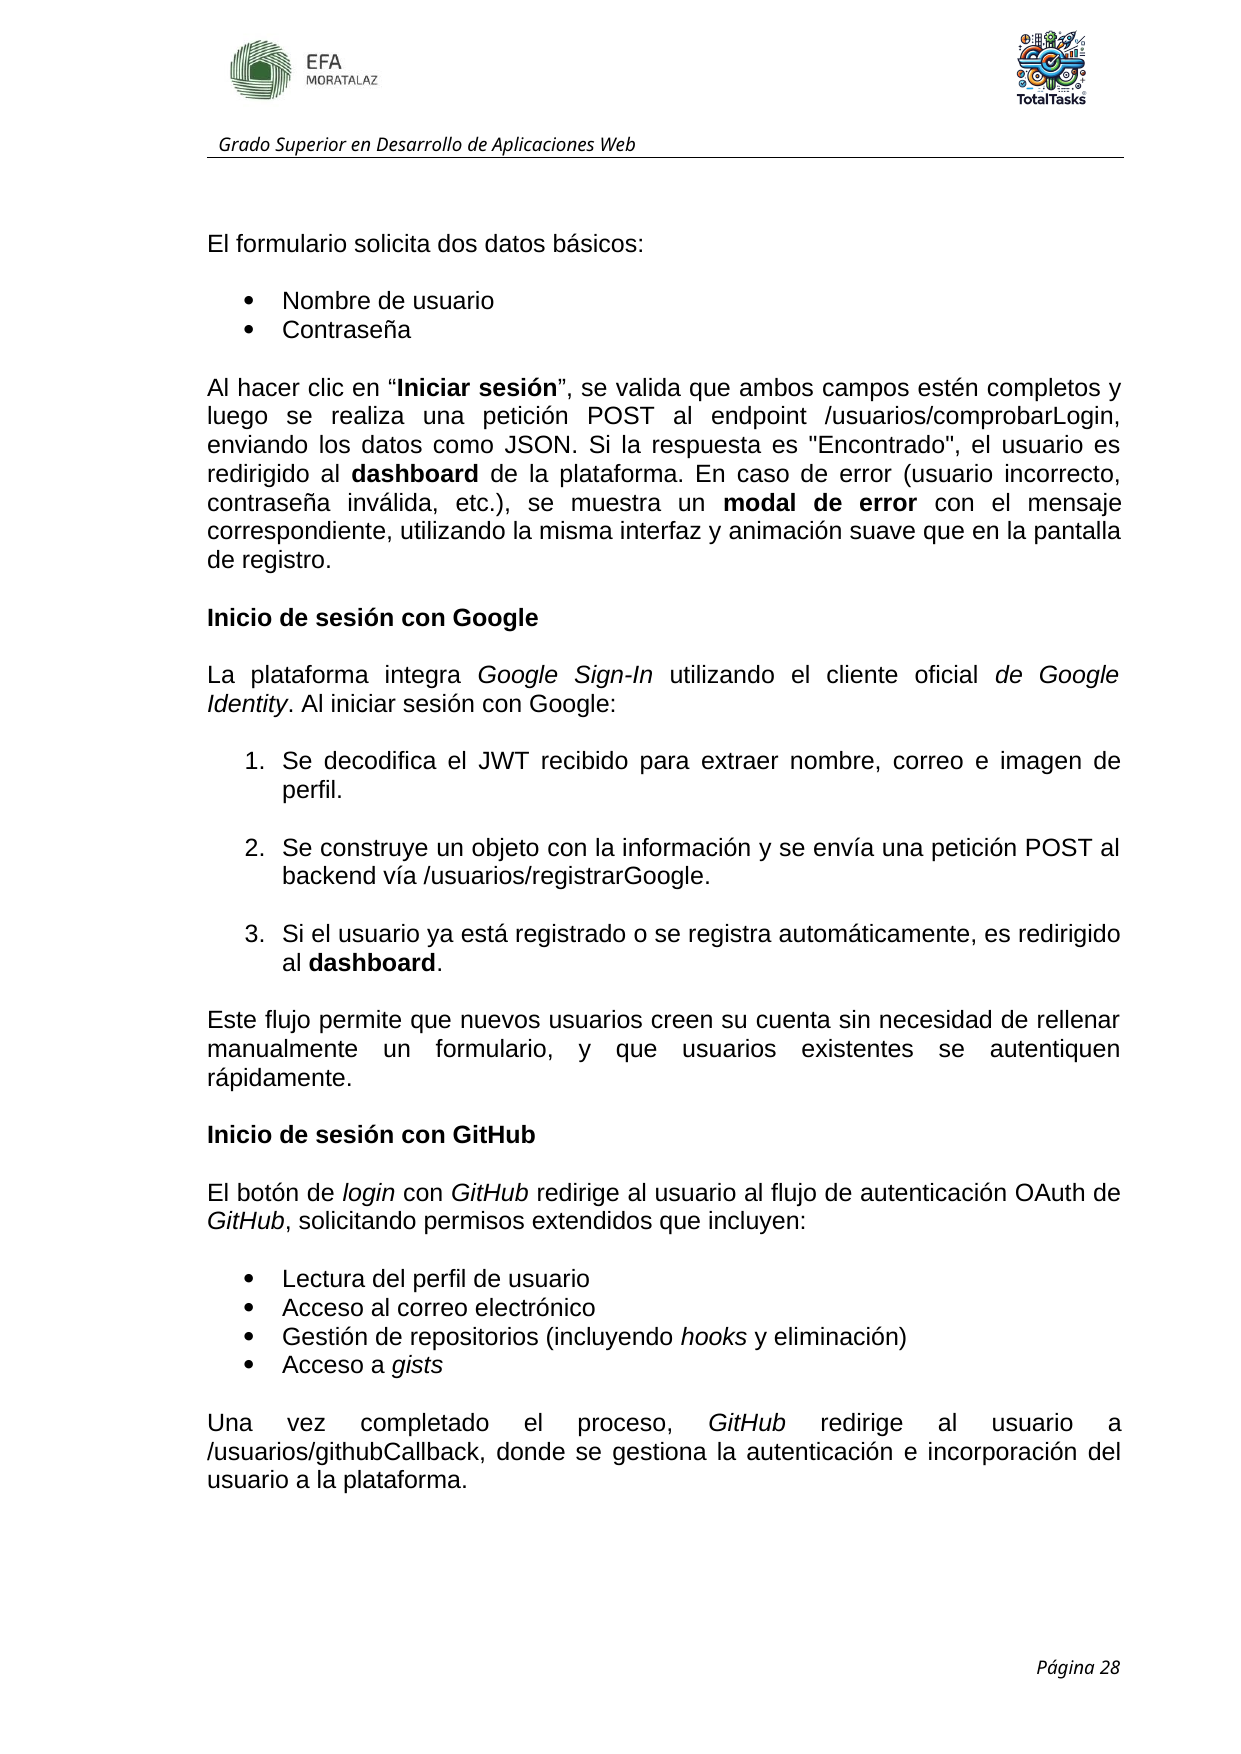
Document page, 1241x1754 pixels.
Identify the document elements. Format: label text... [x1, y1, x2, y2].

list Se decodifica el JWT recibido para extraer nombre, correo e imagen de perfil. [244, 746, 1122, 804]
text El botón de login con GitHub redirige al usuario al flujo de autenticación OAuth de GitHub, solicitando permisos extendidos que incluyen: [207, 1178, 1122, 1235]
list Gestión de repositorios (incluyendo hooks y eliminación) [244, 1322, 1122, 1350]
text Este flujo permite que nuevos usuarios creen su cuenta sin necesidad de rellenar manualmente un formulario, y que usuarios existentes se autentiquen rápidamente. [207, 1005, 1122, 1091]
text Inicio de sesión con GitHub [207, 1120, 1122, 1149]
text Una vez completado el proceso, GitHub redirige al usuario a /usuarios/githubCallback, donde se gestiona la autenticación e incorporación del usuario a la plataforma. [207, 1408, 1122, 1494]
picture [1000, 18, 1103, 120]
text Inicio de sesión con Google [207, 603, 1122, 631]
list Se construye un objeto con la información y se envía una petición POST al backend vía /usuarios/registrarGoogle. [244, 833, 1122, 890]
list Si el usuario ya está registrado o se registra automáticamente, es redirigido al dashboard. [244, 919, 1122, 976]
list Nombre de usuario [244, 286, 1122, 315]
list Acceso a gists [244, 1350, 1122, 1379]
list Acceso al correo electrónico [244, 1293, 1122, 1322]
picture [206, 21, 410, 117]
text Al hacer clic en “Iniciar sesión”, se valida que ambos campos estén completos y luego se realiza una petición POST al endpoint /usuarios/comprobarLogin, enviando los datos como JSON. Si la respuesta es "Encontrado", el usuario es redirigido al dashboard de la plataforma. En caso de error (usuario incorrecto, contraseña inválida, etc.), se muestra un modal de error con el mensaje correspondiente, utilizando la misma interfaz y animación suave que en la pantalla de registro. [207, 373, 1122, 574]
text La plataforma integra Google Sign-In utilizando el cliente oficial de Google Identity. Al iniciar sesión con Google: [207, 660, 1122, 718]
list Contraseña [244, 315, 1122, 344]
text El formulario solicita dos datos básicos: [207, 229, 1122, 257]
list Lectura del perfil de usuario [244, 1264, 1122, 1293]
